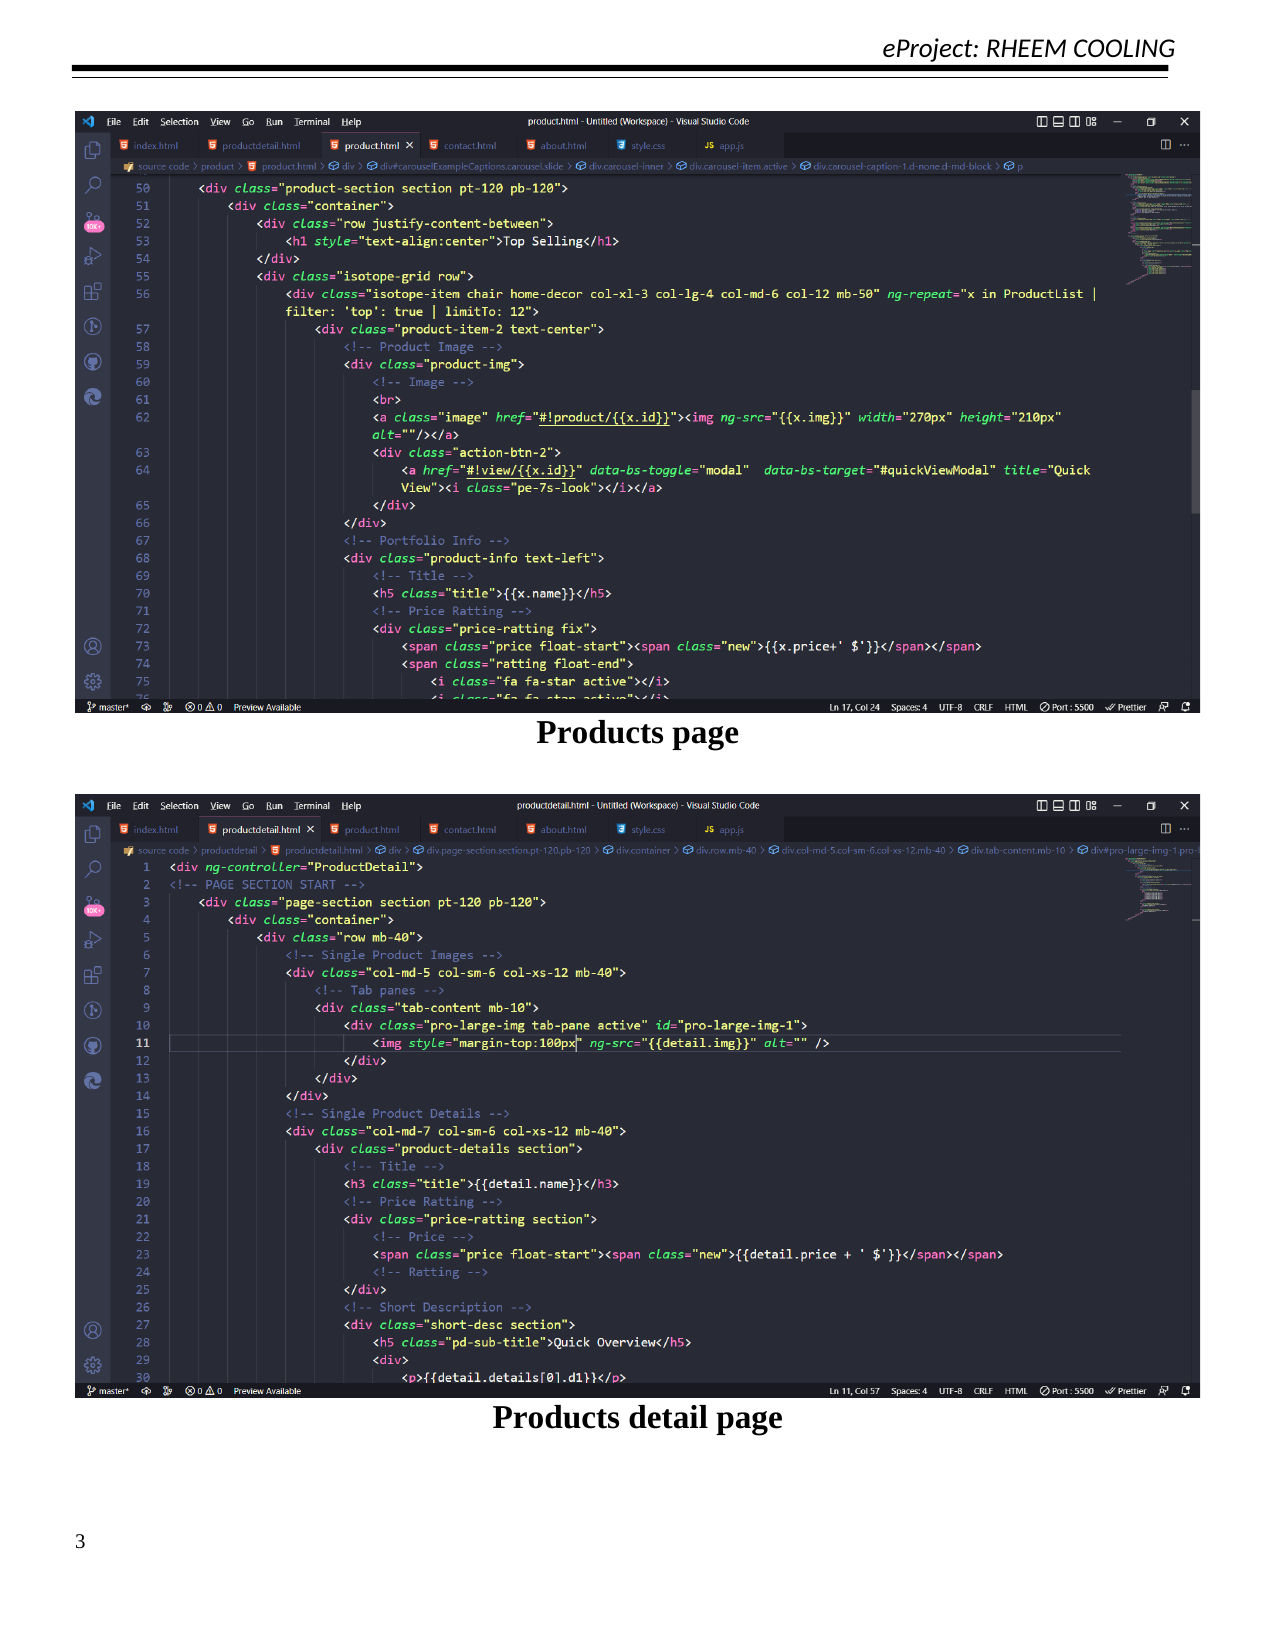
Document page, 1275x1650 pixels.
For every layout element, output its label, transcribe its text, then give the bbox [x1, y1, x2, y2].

picture [75, 111, 1200, 713]
list Products detail page [75, 1398, 1200, 1436]
list Products page [75, 713, 1200, 751]
picture [75, 794, 1200, 1398]
